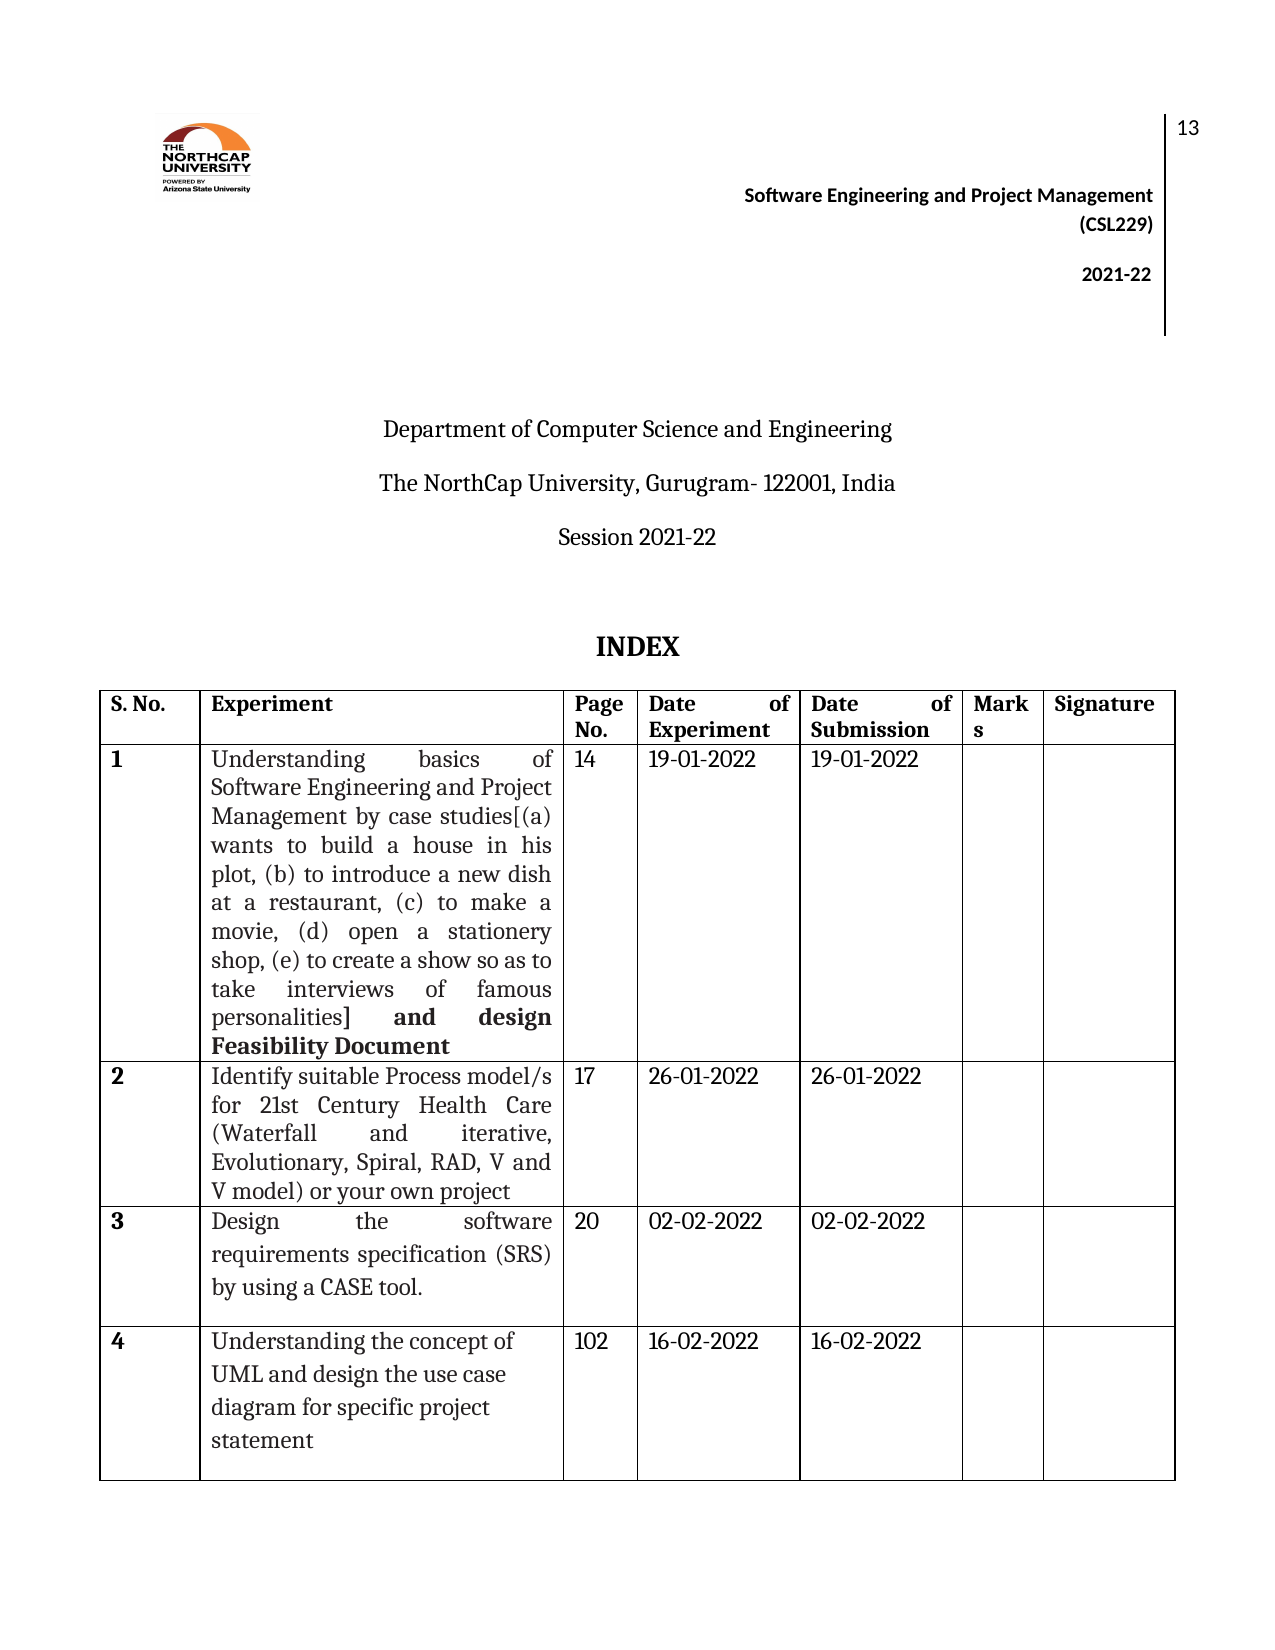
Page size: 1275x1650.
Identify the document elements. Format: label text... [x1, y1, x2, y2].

table_cell [963, 1062, 1043, 1206]
table_cell 2 [101, 1062, 199, 1206]
table_cell 19-01-2022 [638, 745, 799, 1061]
table_cell Understanding basics of Software Engineering and Project Management by case studies[(a) wants to build a house in his plot, (b) to introduce a new dish at a restaurant, (c) to make a movie, (d) open a stationery shop, (e) to create a show so as to take interviews of famous personalities] and design Feasibility Document [201, 745, 563, 1061]
table_cell 3 [101, 1207, 199, 1326]
text The NorthCap University, Gurugram- 122001, India [150, 469, 1125, 498]
table_cell 20 [564, 1207, 637, 1326]
table_header Marks [963, 691, 1043, 743]
table_header Date of Submission [801, 691, 962, 743]
table_cell 16-02-2022 [638, 1327, 799, 1480]
text INDEX [150, 630, 1125, 664]
table_cell 19-01-2022 [801, 745, 962, 1061]
table_cell [963, 745, 1043, 1061]
table_cell 102 [564, 1327, 637, 1480]
table_cell [963, 1207, 1043, 1326]
table_cell [1044, 1062, 1174, 1206]
table_cell [1044, 1207, 1174, 1326]
table_header Experiment [201, 691, 563, 743]
table_cell 4 [101, 1327, 199, 1480]
table_cell 16-02-2022 [801, 1327, 962, 1480]
table_cell Design the software requirements specification (SRS) by using a CASE tool. [201, 1207, 563, 1326]
picture [155, 113, 260, 202]
table_cell 1 [101, 745, 199, 1061]
table_cell Understanding the concept of UML and design the use case diagram for specific project statement [201, 1327, 563, 1480]
table_cell Identify suitable Process model/s for 21st Century Health Care (Waterfall and iterative, Evolutionary, Spiral, RAD, V and V model) or your own project [201, 1062, 563, 1206]
table_cell 17 [564, 1062, 637, 1206]
table_cell [1044, 745, 1174, 1061]
table_cell 02-02-2022 [801, 1207, 962, 1326]
table_cell [963, 1327, 1043, 1480]
table_header S. No. [101, 691, 199, 743]
table_cell 14 [564, 745, 637, 1061]
text Session 2021-22 [150, 523, 1125, 551]
table_cell [1044, 1327, 1174, 1480]
table_header Signature [1044, 691, 1174, 743]
table_cell 26-01-2022 [638, 1062, 799, 1206]
table_header Date of Experiment [638, 691, 799, 743]
table_cell 26-01-2022 [801, 1062, 962, 1206]
table_cell 02-02-2022 [638, 1207, 799, 1326]
text Department of Computer Science and Engineering [150, 415, 1125, 444]
table_header Page No. [564, 691, 637, 743]
